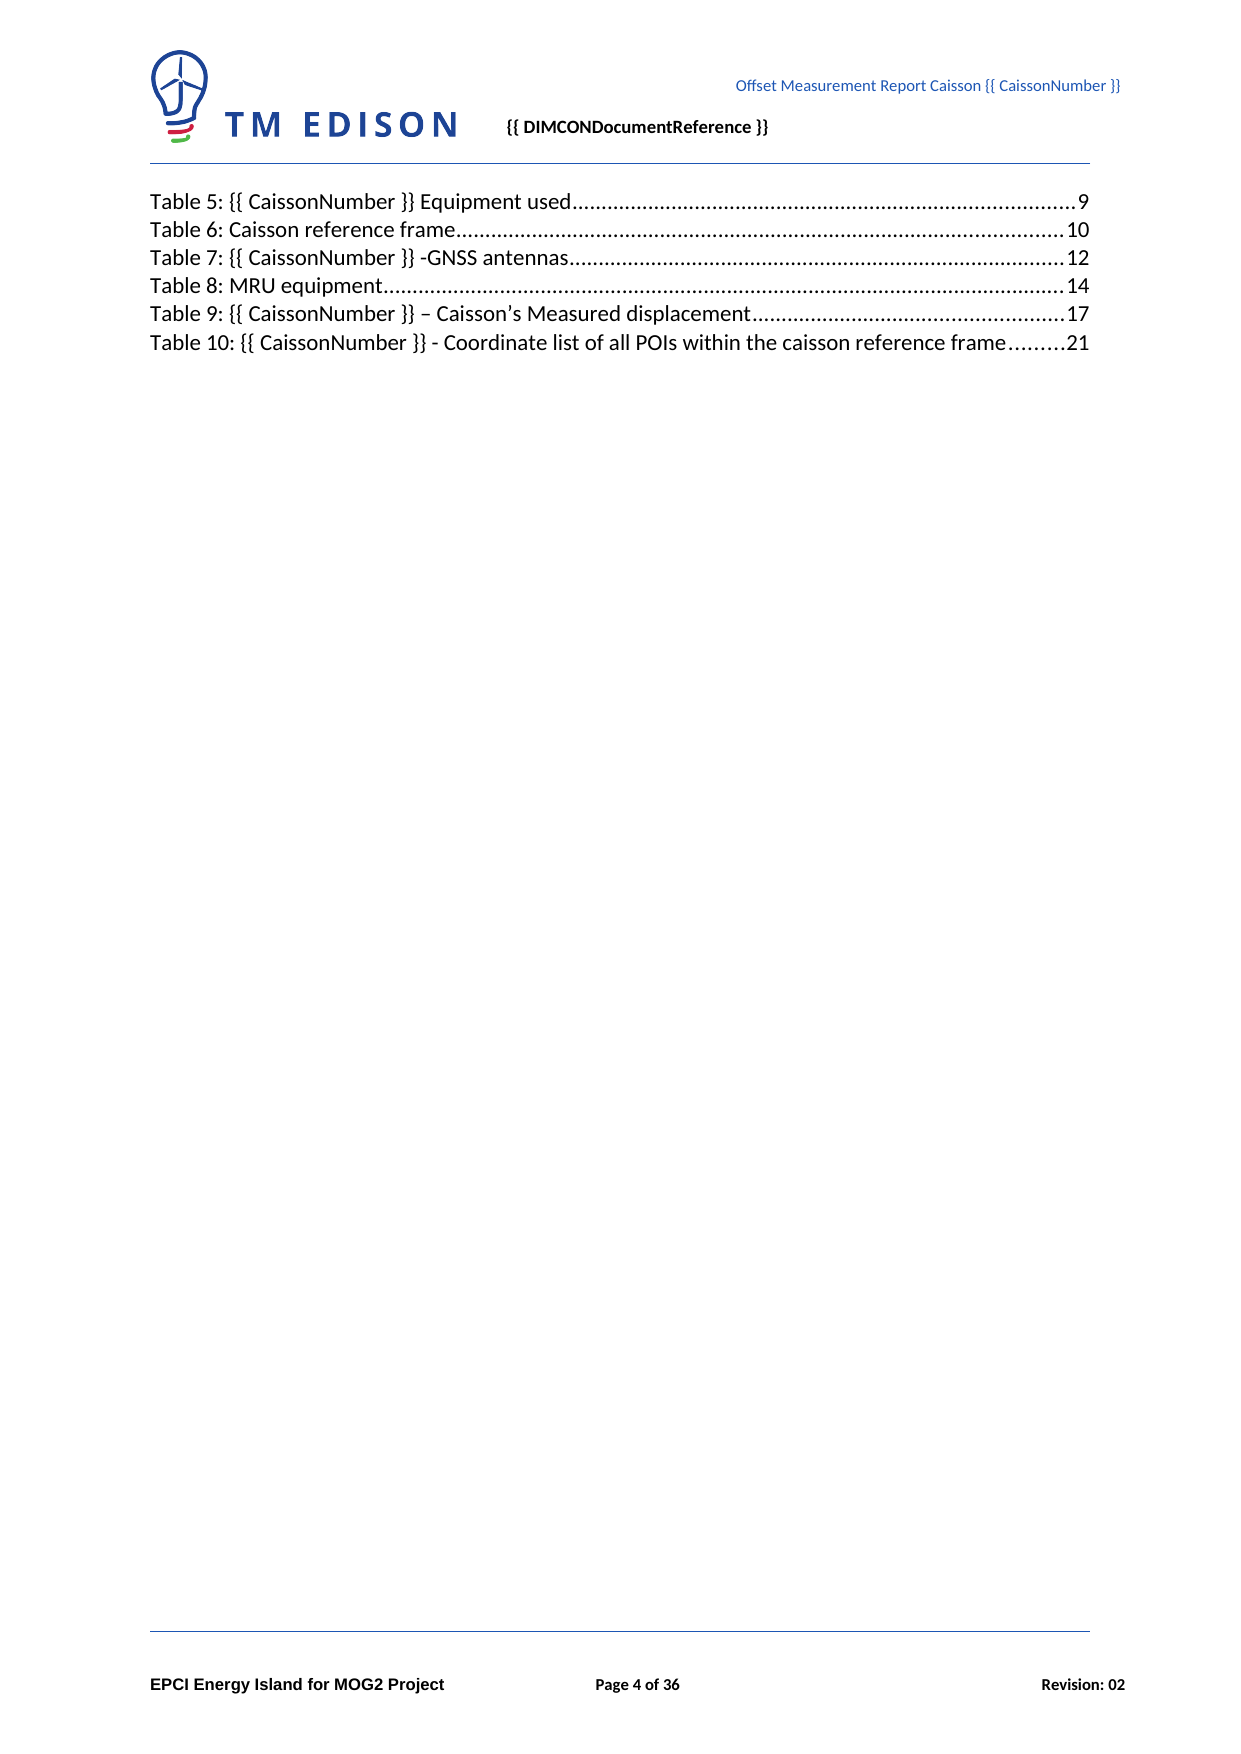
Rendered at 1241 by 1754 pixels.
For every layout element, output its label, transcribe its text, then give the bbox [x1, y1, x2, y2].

text Table 10: {{ CaissonNumber }} - Coordinate list of all POIs within the caisson reference frame 21 [150, 328, 1090, 356]
text Table 9: {{ CaissonNumber }} – Caisson’s Measured displacement 17 [150, 299, 1090, 328]
text Table 5: {{ CaissonNumber }} Equipment used 9 [150, 187, 1090, 216]
text Table 7: {{ CaissonNumber }} -GNSS antennas 12 [150, 243, 1090, 272]
picture [151, 50, 464, 149]
text Table 6: Caisson reference frame 10 [150, 216, 1090, 243]
text Table 8: MRU equipment 14 [150, 272, 1090, 299]
